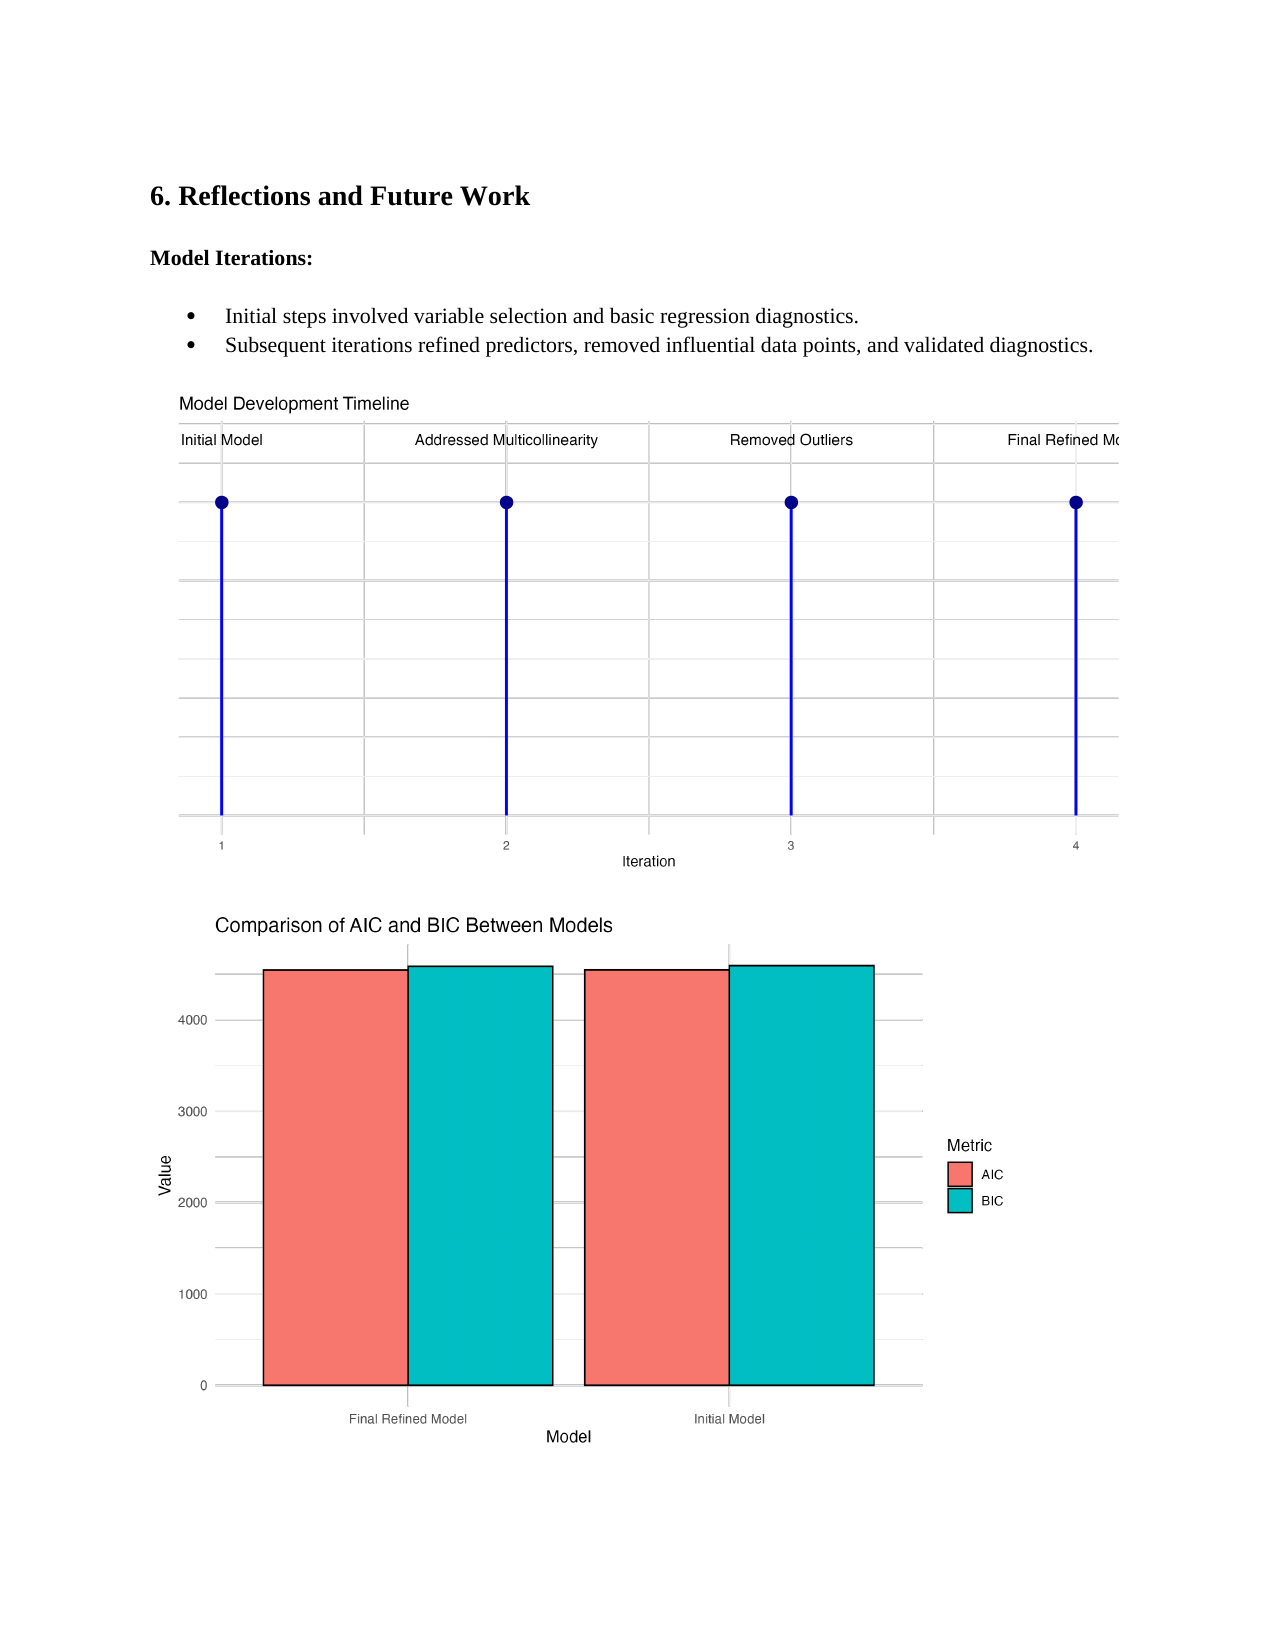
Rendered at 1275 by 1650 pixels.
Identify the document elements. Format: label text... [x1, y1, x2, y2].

text Model Iterations: [150, 245, 1125, 270]
list Initial steps involved variable selection and basic regression diagnostics. [187, 303, 1125, 328]
text 6. Reflections and Future Work [150, 179, 1125, 212]
picture [150, 909, 1020, 1454]
list Subsequent iterations refined predictors, removed influential data points, and validated diagnostics. [187, 332, 1125, 357]
picture [150, 389, 1125, 877]
